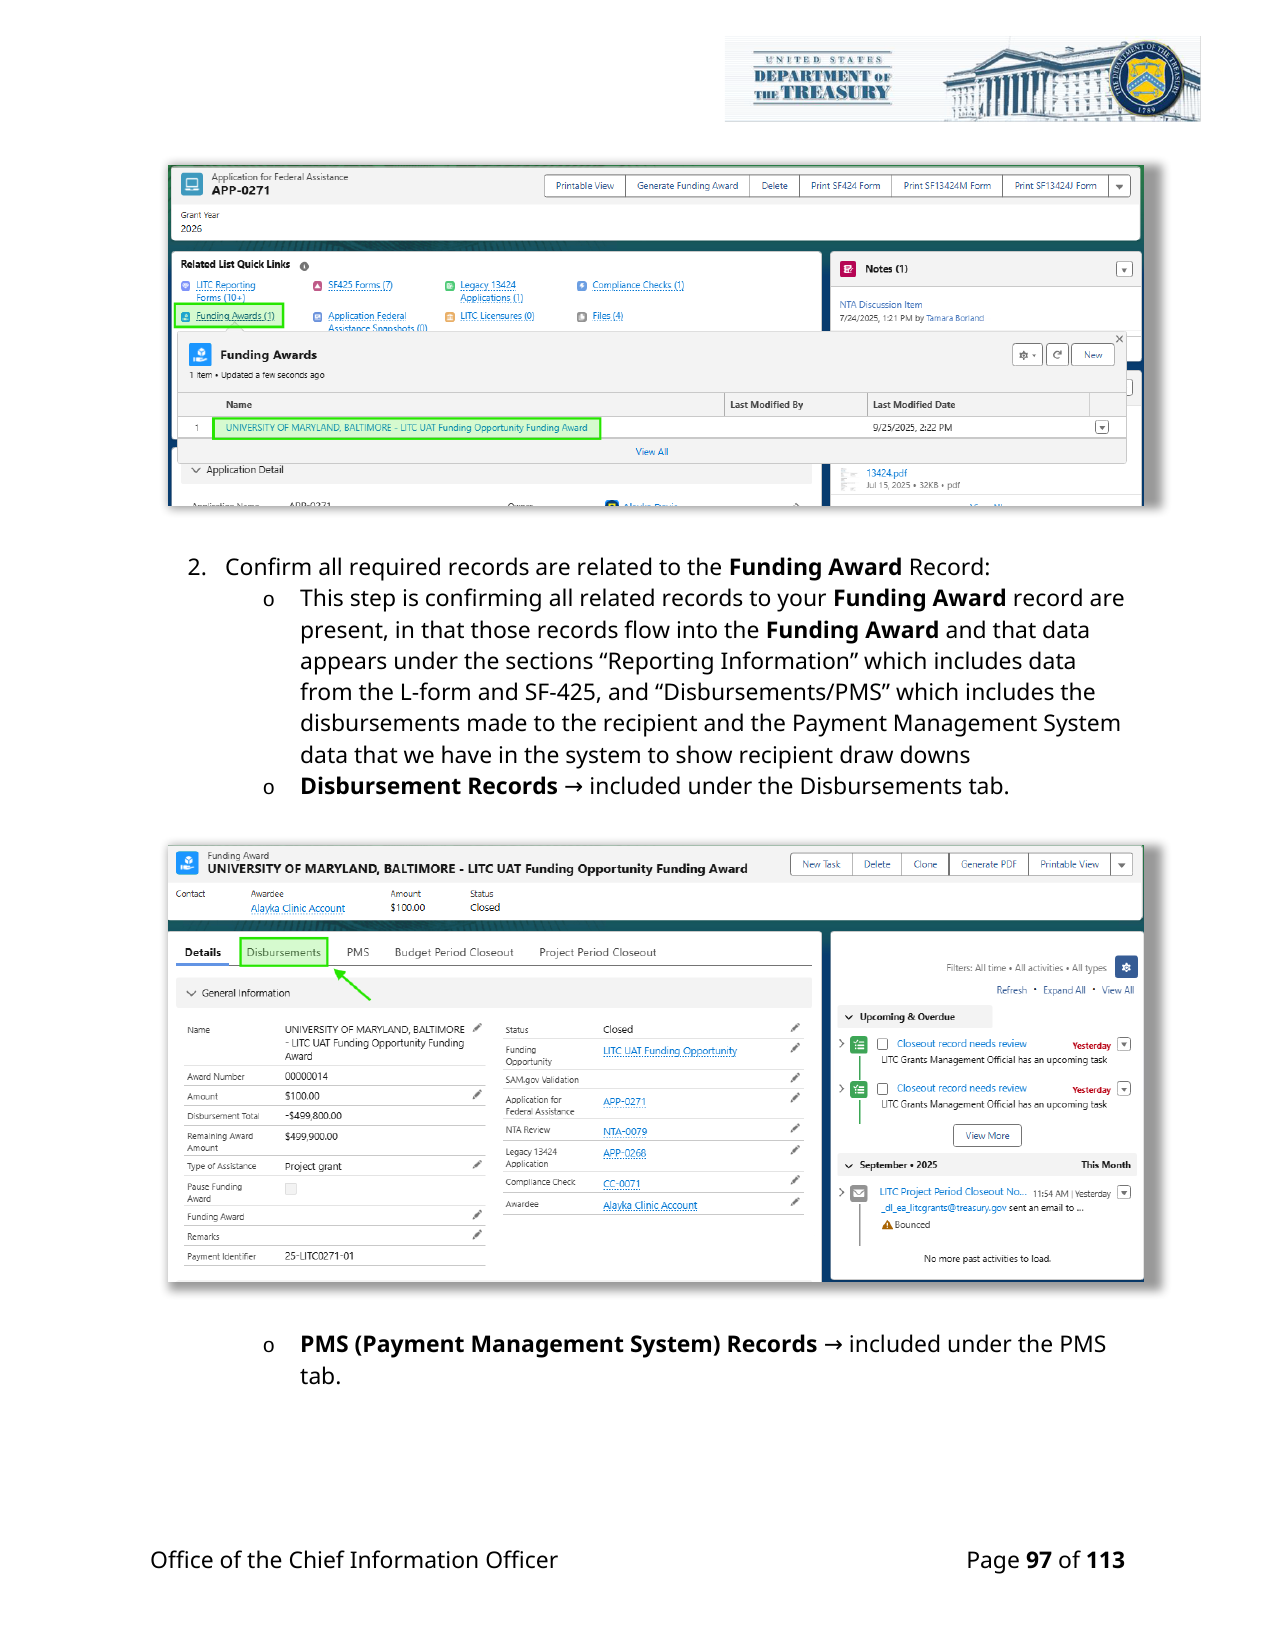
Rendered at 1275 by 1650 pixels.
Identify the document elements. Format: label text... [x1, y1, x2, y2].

picture [168, 165, 1144, 506]
list Confirm all required records are related to the Funding Award Record: [187, 551, 1125, 582]
picture [168, 845, 1144, 1282]
picture [724, 36, 1201, 122]
list Disbursement Records → included under the Disbursements tab. [262, 770, 1125, 801]
list This step is confirming all related records to your Funding Award record are present, in that those records flow into the Funding Award and that data appears under the sections “Reporting Information” which includes data from the L-form and SF-425, and “Disbursements/PMS” which includes the disbursements made to the recipient and the Payment Management System data that we have in the system to show recipient draw downs [262, 582, 1125, 770]
list PMS (Payment Management System) Records → included under the PMS tab. [262, 1328, 1125, 1391]
